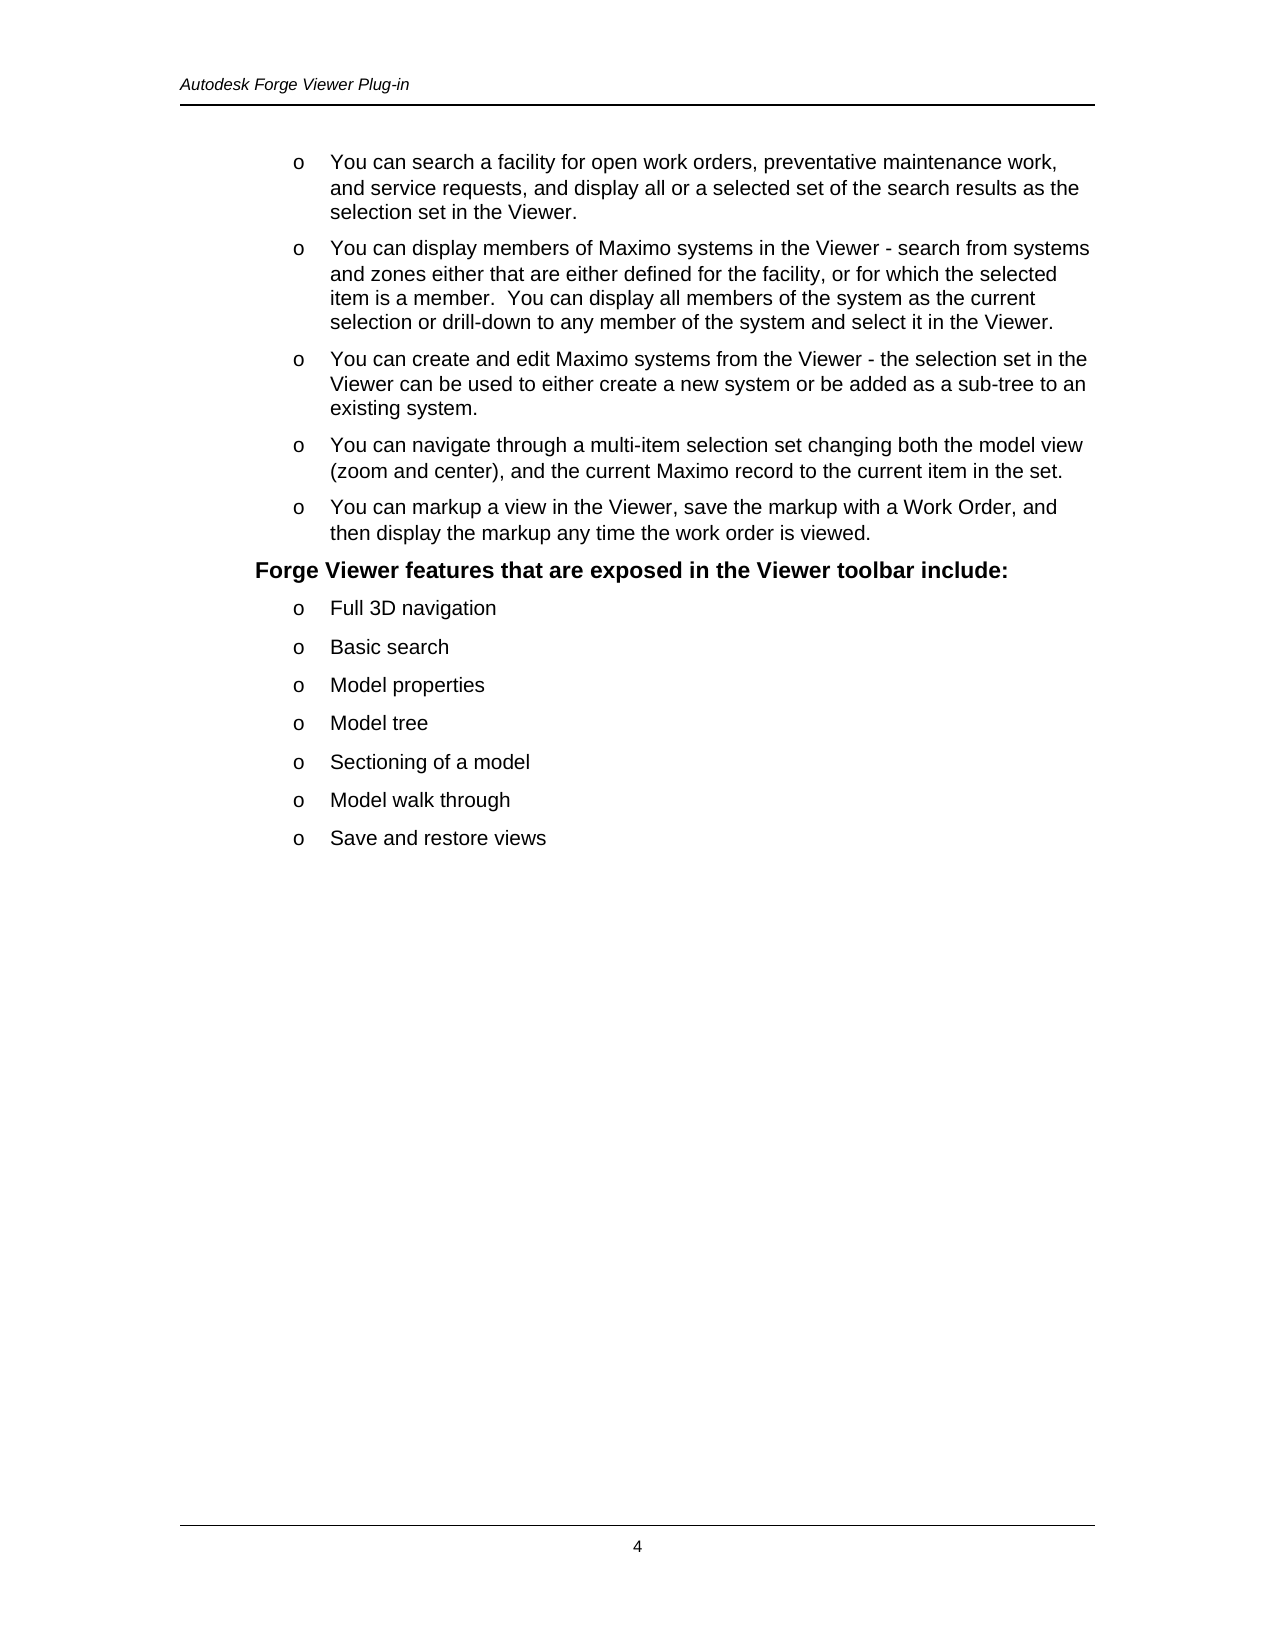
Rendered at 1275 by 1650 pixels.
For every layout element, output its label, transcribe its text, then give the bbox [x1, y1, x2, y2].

text Forge Viewer features that are exposed in the Viewer toolbar include: [255, 557, 1095, 584]
list Save and restore views [292, 826, 1095, 852]
list Model walk through [292, 788, 1095, 814]
list You can navigate through a multi-item selection set changing both the model view (zoom and center), and the current Maximo record to the current item in the set. [292, 433, 1095, 482]
list Sectioning of a model [292, 749, 1095, 775]
list Full 3D navigation [292, 596, 1095, 622]
list You can create and edit Maximo systems from the Viewer - the selection set in the Viewer can be used to either create a new system or be added as a sub-tree to an existing system. [292, 346, 1095, 420]
list Basic search [292, 634, 1095, 660]
list You can display members of Maximo systems in the Viewer - search from systems and zones either that are either defined for the facility, or for which the selected item is a member. You can display all members of the system as the current selection or drill-down to any member of the system and select it in the Viewer. [292, 236, 1095, 334]
list Model properties [292, 673, 1095, 699]
list Model tree [292, 711, 1095, 737]
list You can search a facility for open work orders, preventative maintenance work, and service requests, and display all or a selected set of the search results as the selection set in the Viewer. [292, 150, 1095, 224]
list You can markup a view in the Viewer, save the markup with a Work Order, and then display the markup any time the work order is viewed. [292, 495, 1095, 545]
